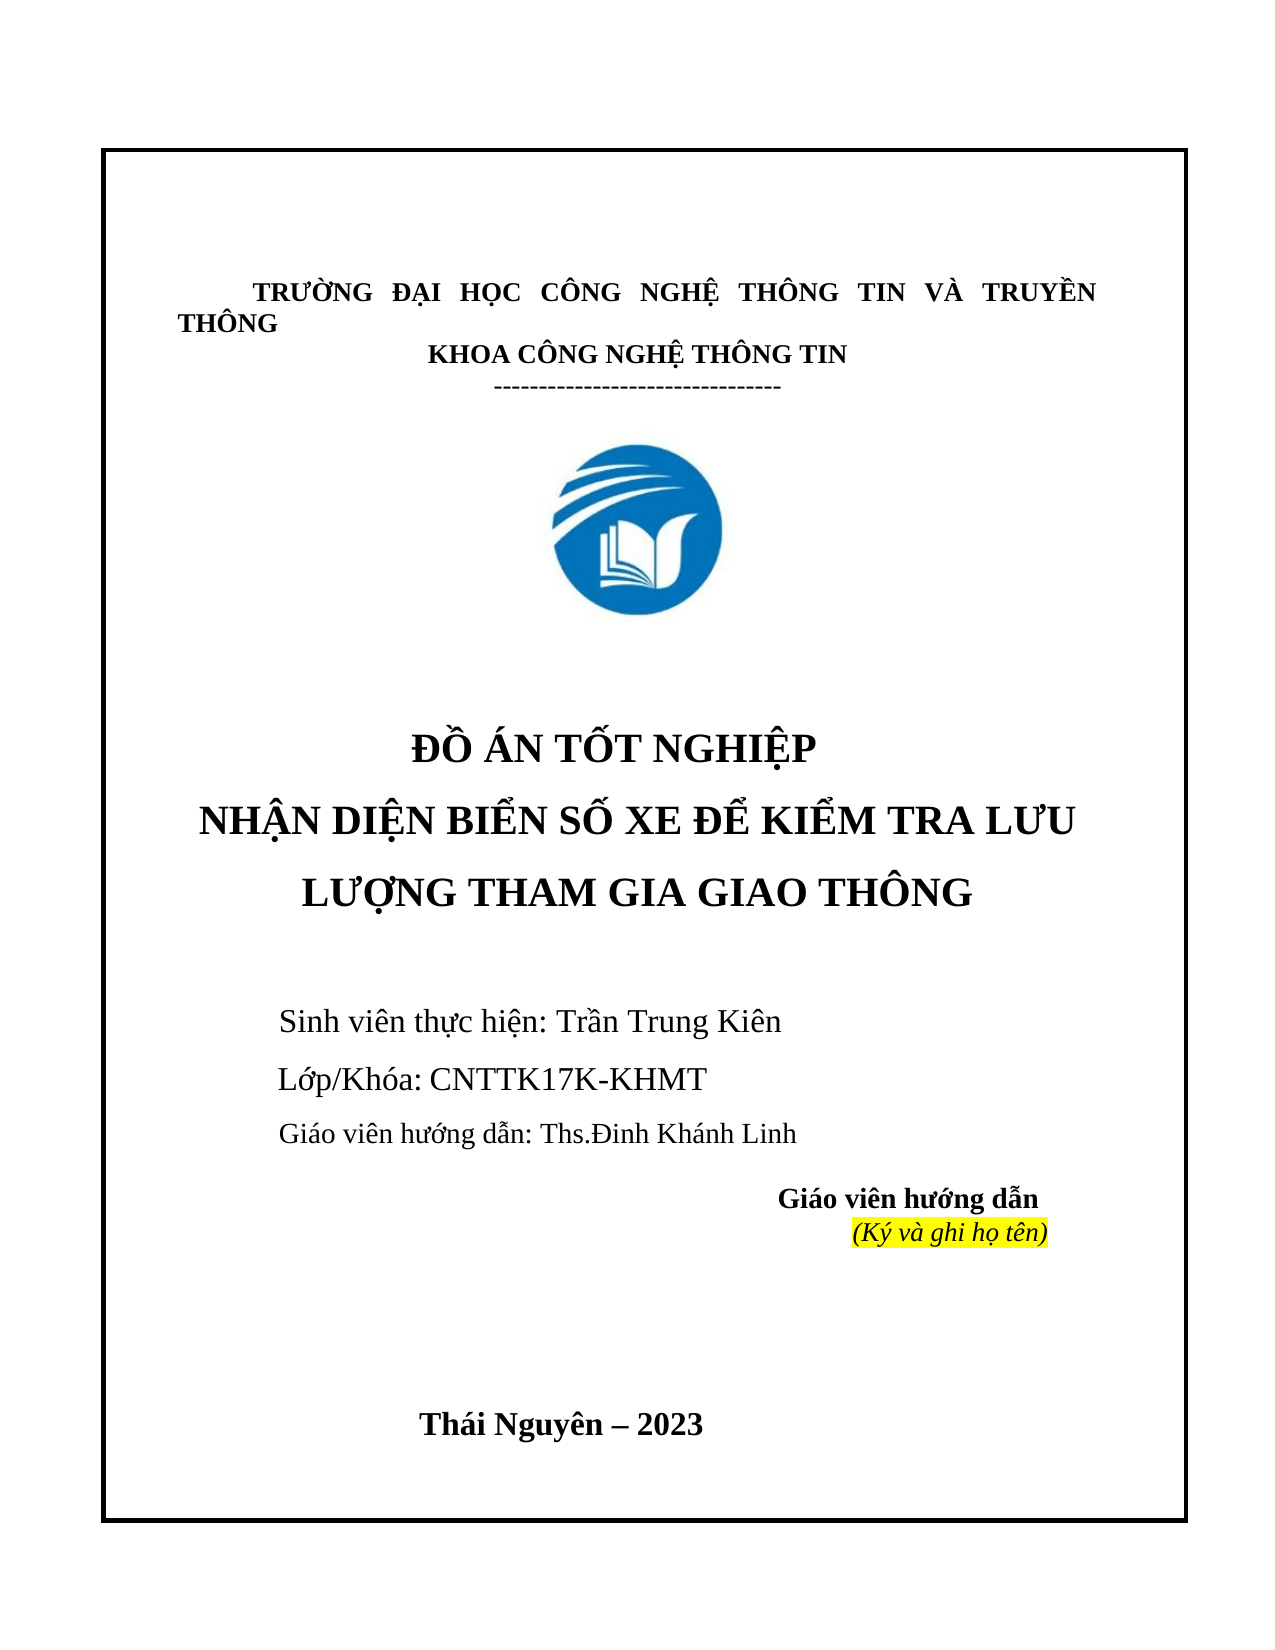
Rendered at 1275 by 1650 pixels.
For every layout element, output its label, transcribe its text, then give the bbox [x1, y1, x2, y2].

text Lớp/Khóa: CNTTK17K-KHMT [177, 1059, 1098, 1097]
text KHOA CÔNG NGHỆ THÔNG TIN [177, 338, 1098, 369]
text ĐỒ ÁN TỐT NGHIỆP [252, 723, 1098, 771]
picture [538, 431, 737, 630]
text -------------------------------- [177, 369, 1098, 400]
text Thái Nguyên – 2023 [177, 1404, 1098, 1442]
text Sinh viên thực hiện: Trần Trung Kiên [177, 1001, 1098, 1040]
text Giáo viên hướng dẫn (Ký và ghi họ tên) [177, 1181, 1098, 1248]
text TRƯỜNG ĐẠI HỌC CÔNG NGHỆ THÔNG TIN VÀ TRUYỀN THÔNG [177, 276, 1098, 338]
text Giáo viên hướng dẫn: Ths.Đinh Khánh Linh [177, 1116, 1098, 1150]
text NHẬN DIỆN BIỂN SỐ XE ĐỂ KIỂM TRA LƯU LƯỢNG THAM GIA GIAO THÔNG [177, 795, 1098, 915]
